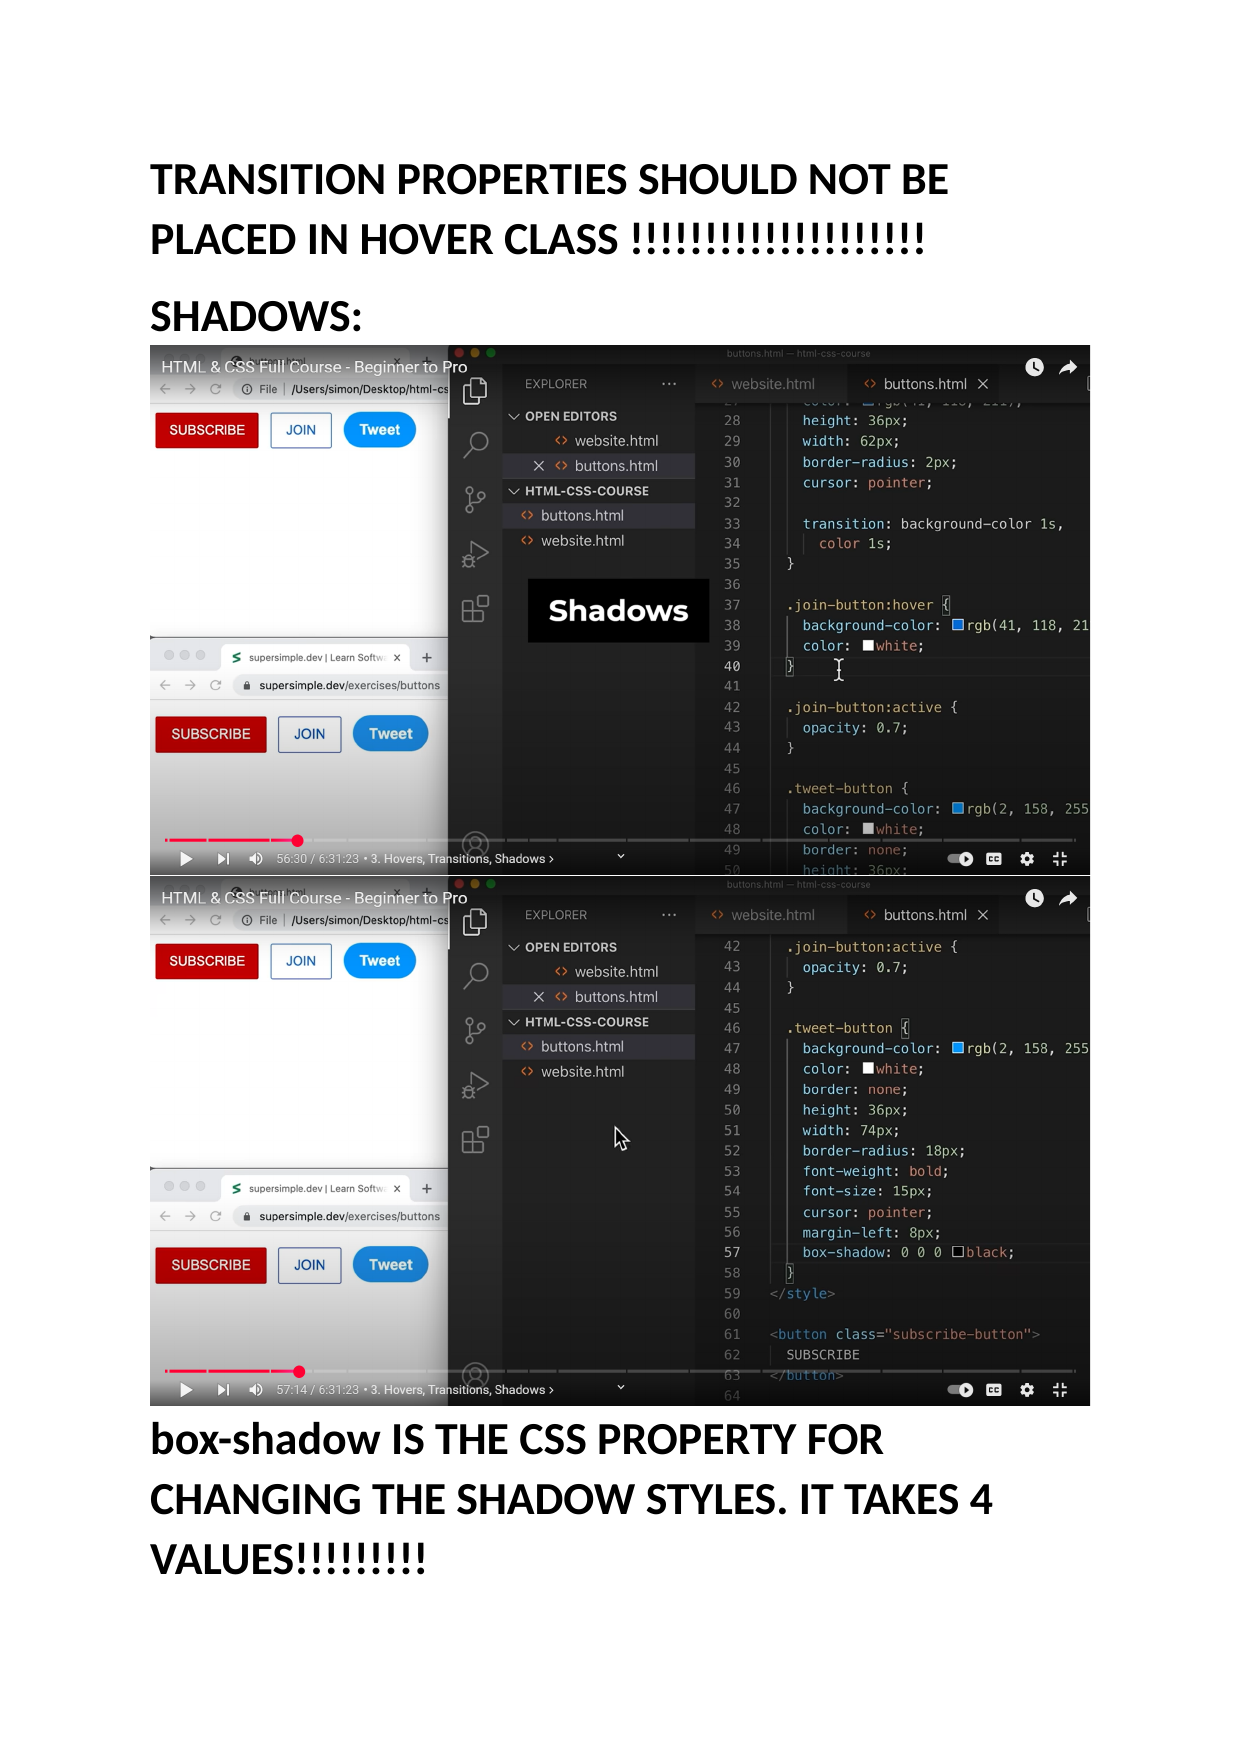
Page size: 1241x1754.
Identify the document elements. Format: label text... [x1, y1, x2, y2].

picture [150, 876, 1091, 1406]
text SHADOWS: box-shadow IS THE CSS PROPERTY FOR CHANGING THE SHADOW STYLES. IT TAKES 4 VALUES!!!!!!!!! [150, 287, 1090, 345]
text TRANSITION PROPERTIES SHOULD NOT BE PLACED IN HOVER CLASS !!!!!!!!!!!!!!!!!!!! [150, 150, 1090, 266]
text SHADOWS: box-shadow IS THE CSS PROPERTY FOR CHANGING THE SHADOW STYLES. IT TAKES 4 VALUES!!!!!!!!! [150, 1406, 1090, 1586]
picture [150, 345, 1091, 875]
